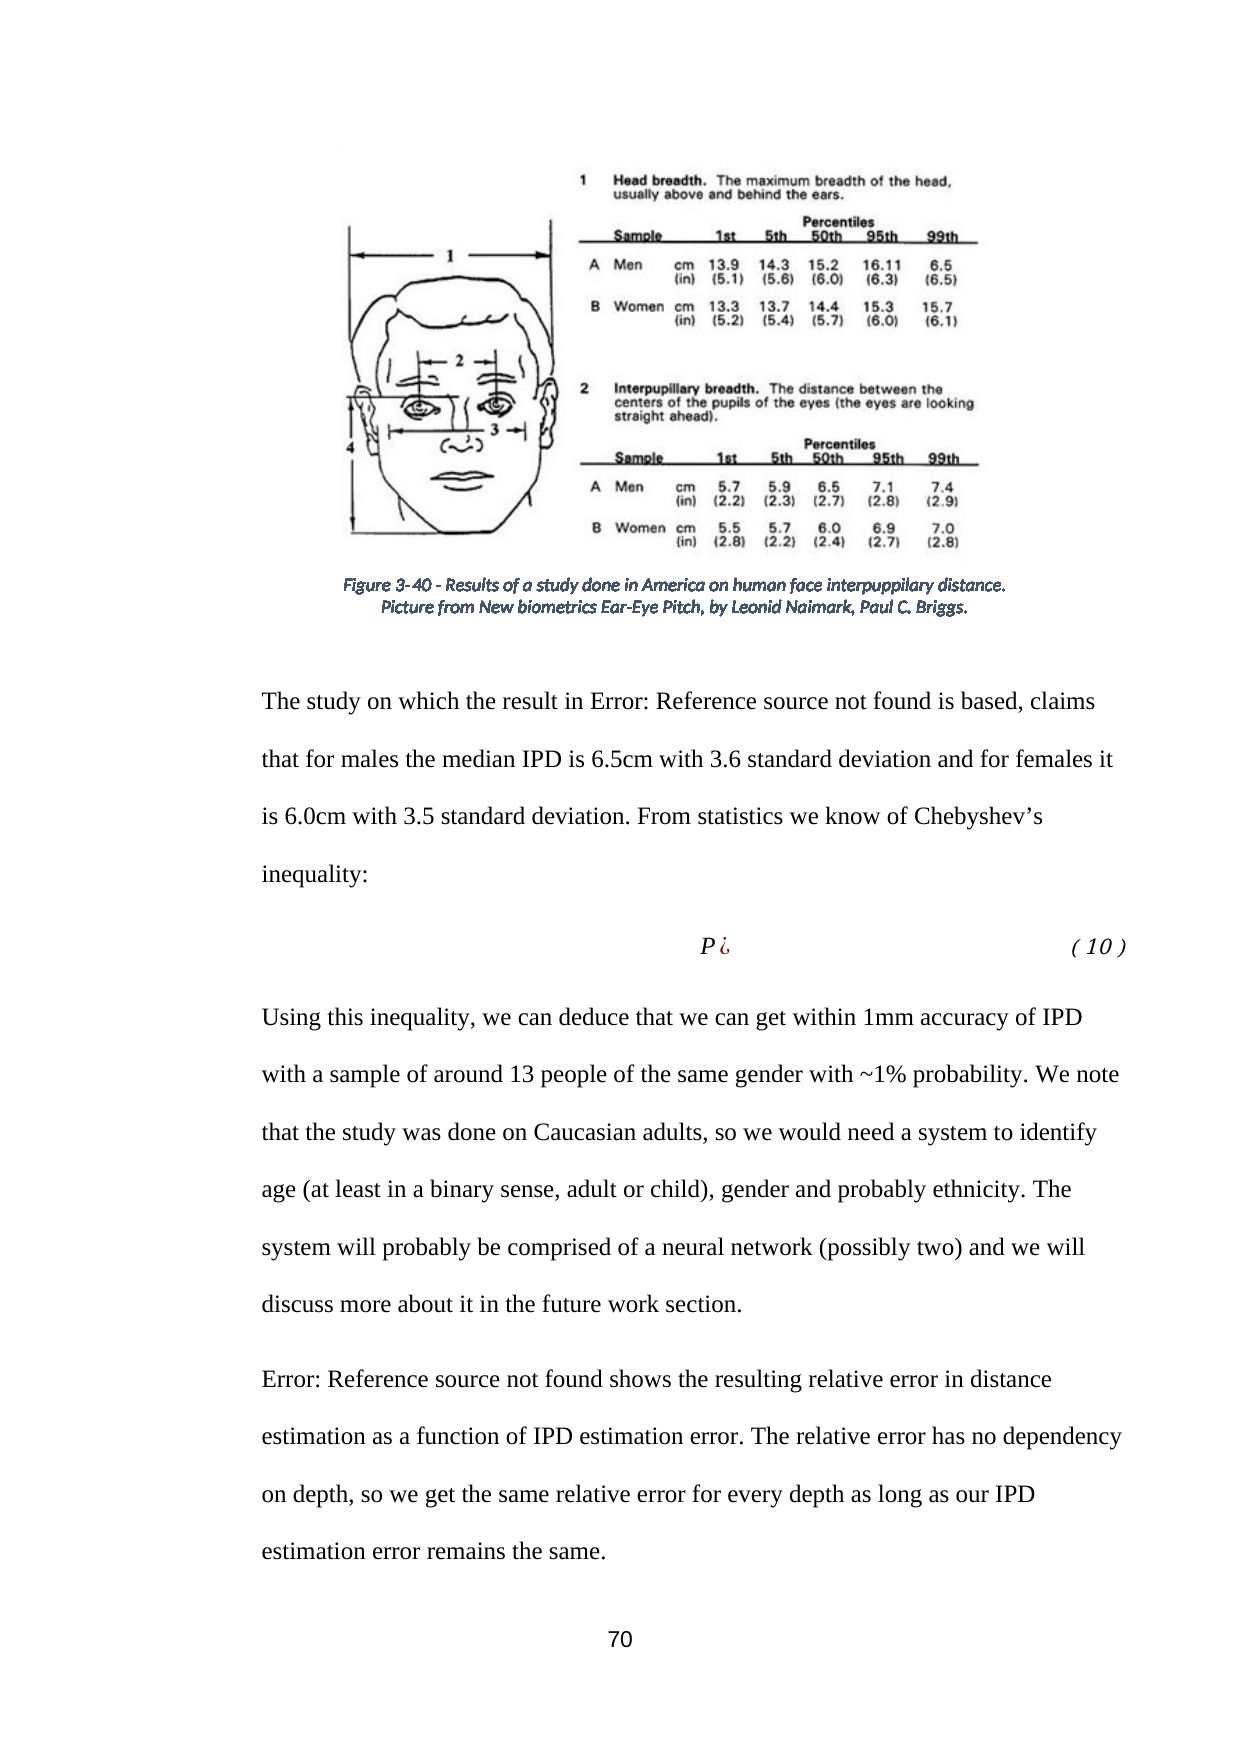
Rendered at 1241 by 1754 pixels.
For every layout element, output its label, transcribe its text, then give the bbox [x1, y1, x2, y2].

text Using this inequality, we can deduce that we can get within 1mm accuracy of IPD with a sample of around 13 people of the same gender with ~1% probability. We note that the study was done on Caucasian adults, so we would need a system to identify age (at least in a binary sense, adult or child), gender and probably ethnicity. The system will probably be comprised of a neural network (possibly two) and we will discuss more about it in the future work section. [261, 1002, 1128, 1318]
text The study on which the result in Figure ‎3-28 is based, claims that for males the median IPD is 6.5cm with 3.6 standard deviation and for females it is 6.0cm with 3.5 standard deviation. From statistics we know of Chebyshev’s inequality: [261, 686, 1128, 887]
picture [341, 149, 987, 572]
text ( 10 ) [186, 933, 1128, 960]
text Figure ‎3-29 shows the resulting relative error in distance estimation as a function of IPD estimation error. The relative error has no dependency on depth, so we get the same relative error for every depth as long as our IPD estimation error remains the same. [261, 1364, 1128, 1565]
